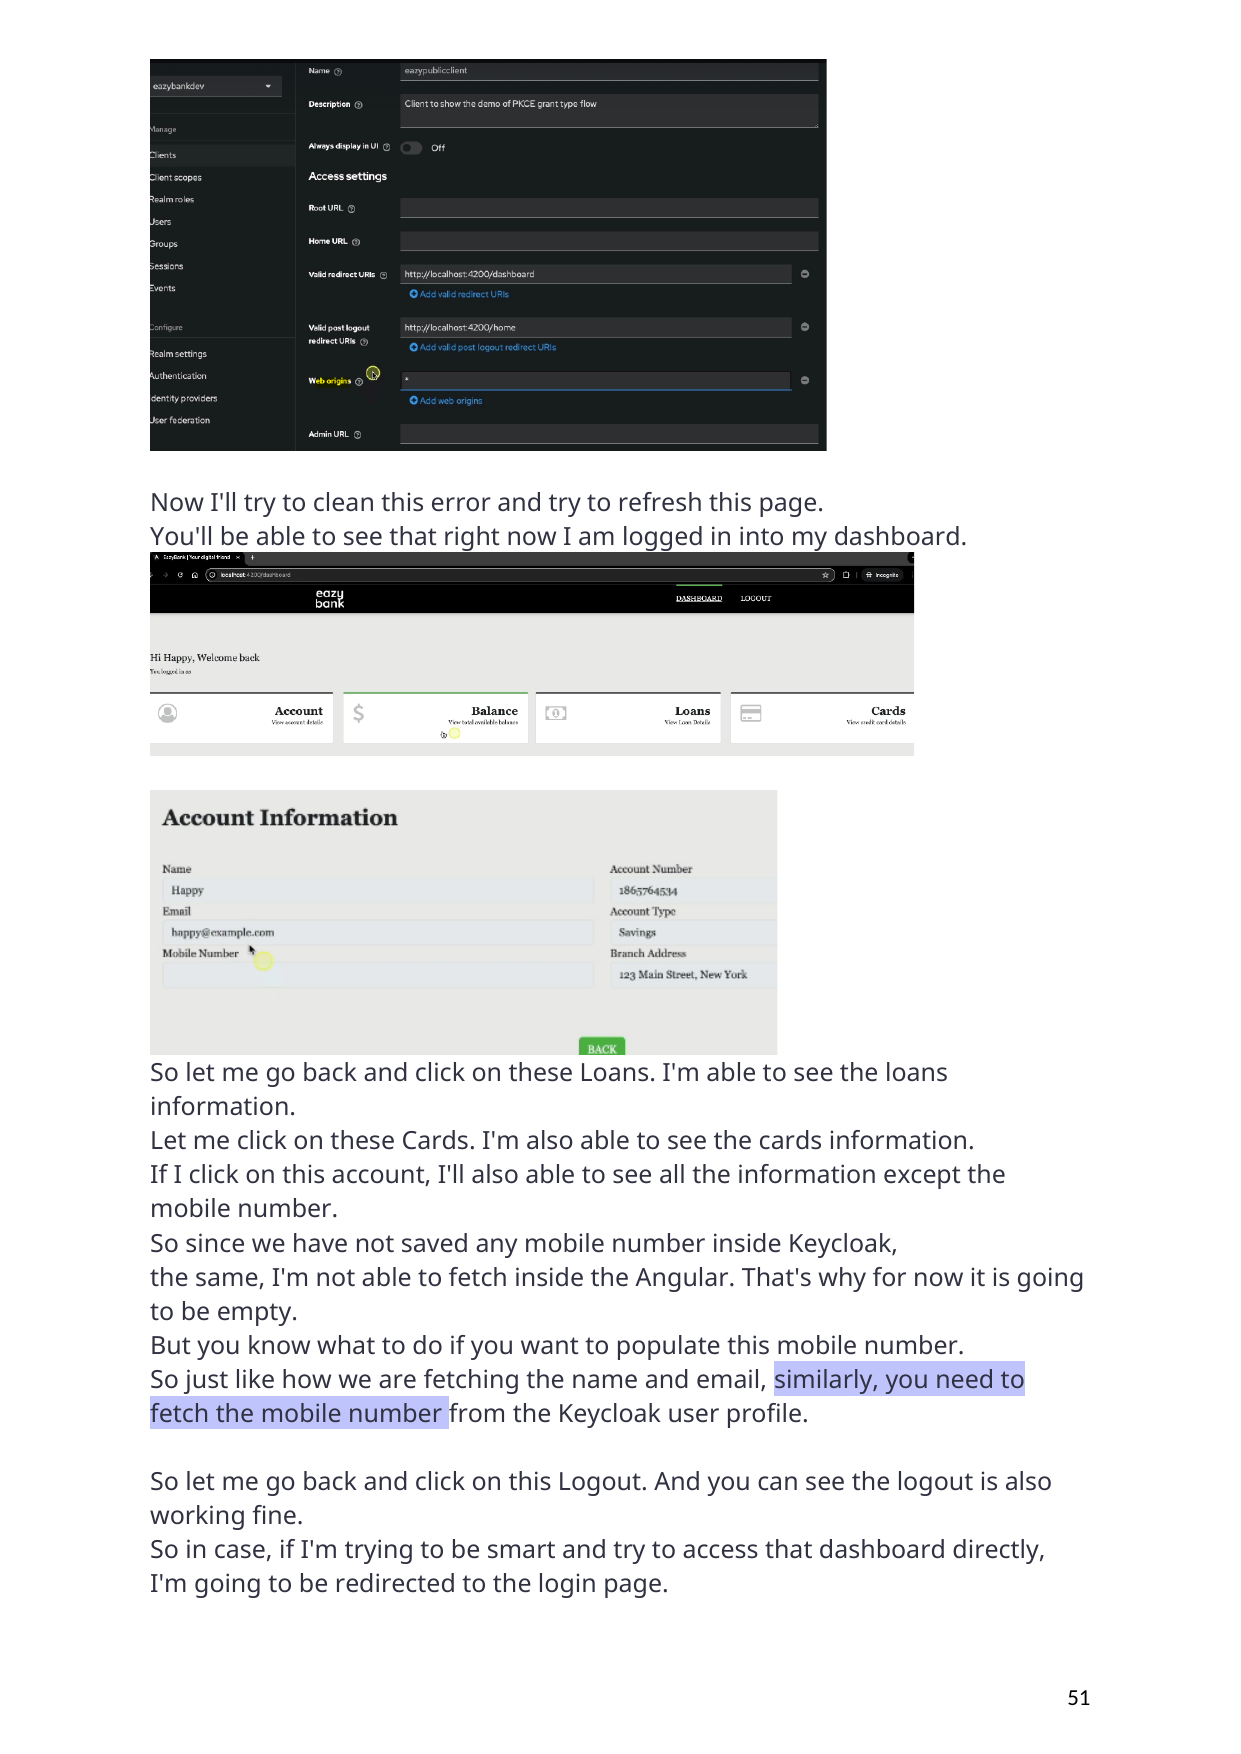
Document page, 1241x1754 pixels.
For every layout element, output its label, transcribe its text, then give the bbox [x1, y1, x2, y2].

text the same, I'm not able to fetch inside the Angular. That's why for now it is going to be empty. [150, 1259, 1090, 1327]
text Let me click on these Cards. I'm also able to see the cards information. [150, 1123, 1090, 1157]
text Now I'll try to clean this error and try to refresh this page. [150, 484, 1090, 518]
picture [150, 59, 827, 451]
text So in case, if I'm trying to be smart and try to access that dashboard directly, [150, 1532, 1090, 1566]
text So let me go back and click on these Loans. I'm able to see the loans information. [150, 1055, 1090, 1123]
text So since we have not saved any mobile number inside Keycloak, [150, 1225, 1090, 1259]
text You'll be able to see that right now I am logged in into my dashboard. [150, 518, 1090, 552]
text So let me go back and click on this Logout. And you can see the logout is also working fine. [150, 1464, 1090, 1532]
picture [150, 552, 915, 756]
text If I click on this account, I'll also able to see all the information except the mobile number. [150, 1157, 1090, 1225]
text I'm going to be redirected to the login page. [150, 1566, 1090, 1600]
text So just like how we are fetching the name and email, similarly, you need to fetch the mobile number from the Keycloak user profile. [150, 1361, 1090, 1429]
text But you know what to do if you want to populate this mobile number. [150, 1327, 1090, 1361]
picture [150, 790, 778, 1055]
